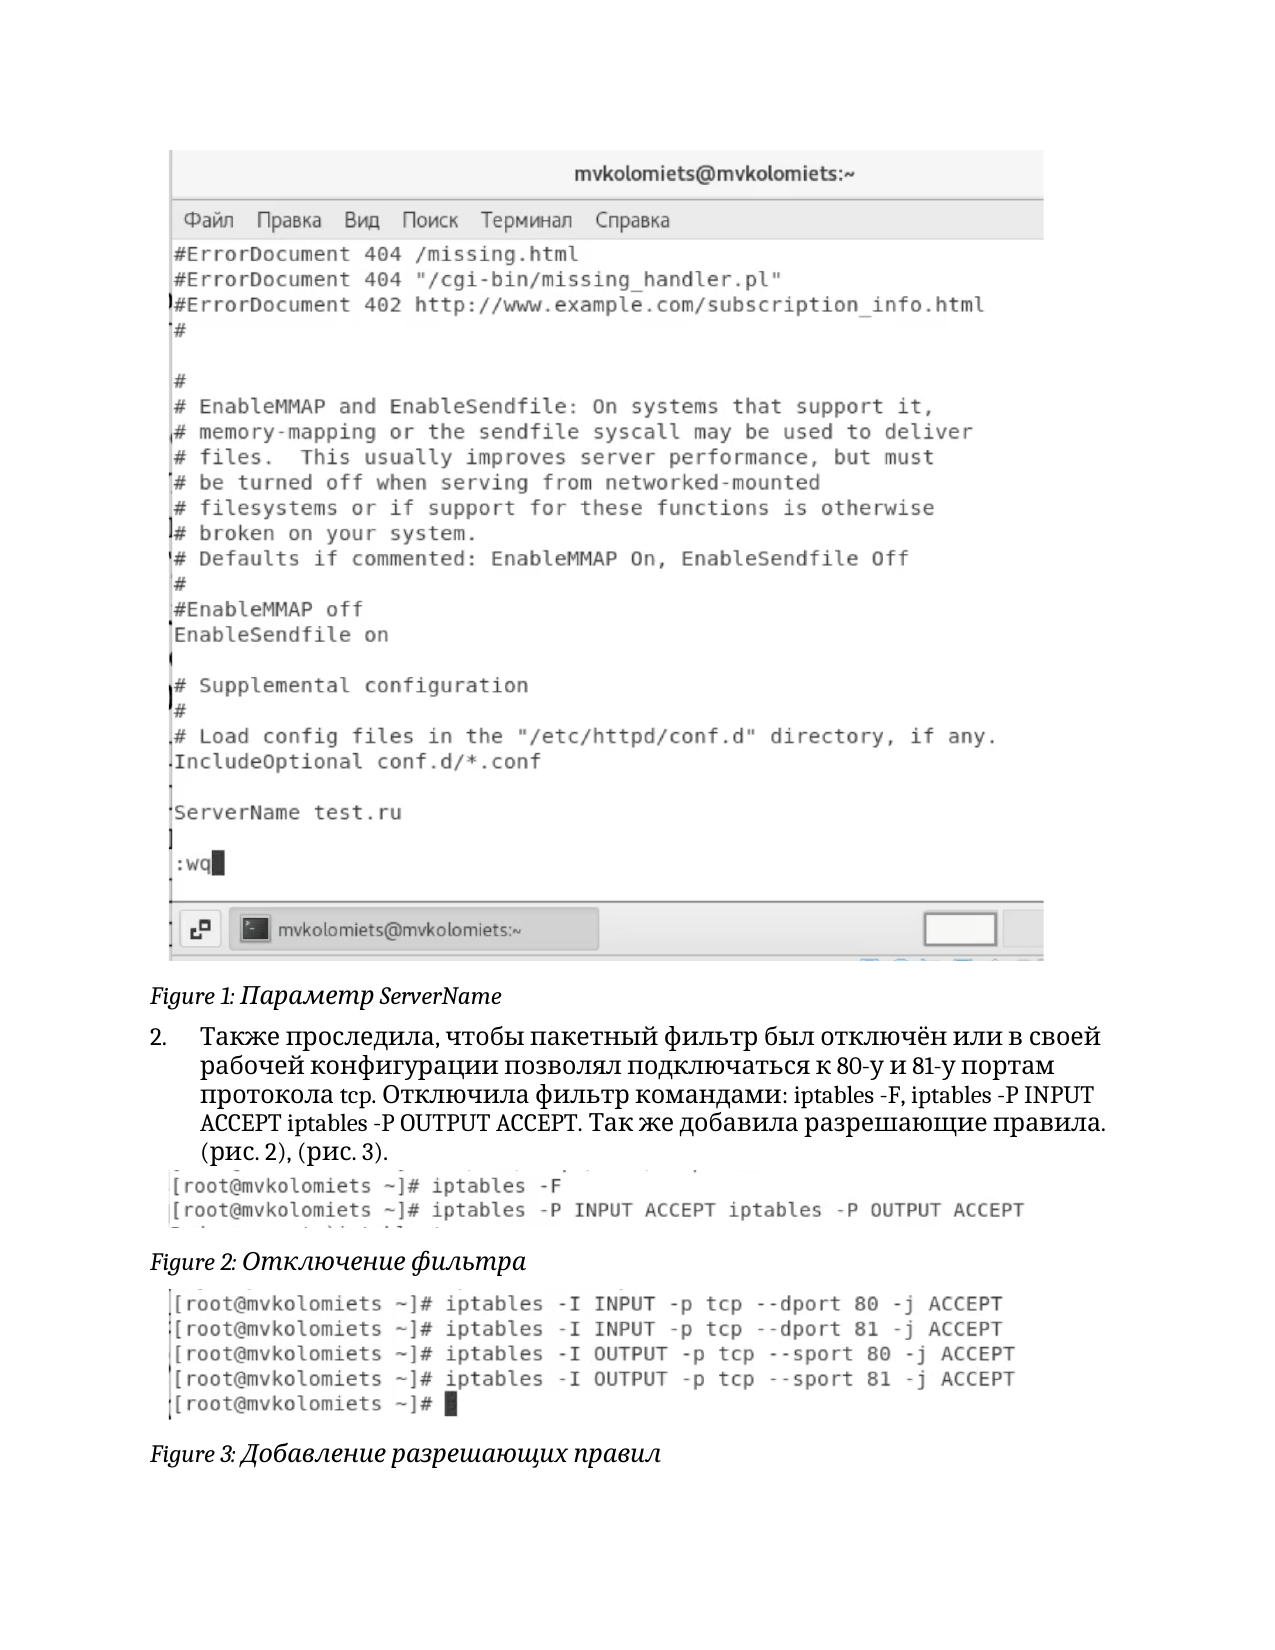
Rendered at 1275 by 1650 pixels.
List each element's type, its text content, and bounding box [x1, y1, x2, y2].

text Figure 2: Отключение фильтра [150, 1248, 1125, 1277]
picture [168, 1289, 1044, 1420]
text Figure 1: Параметр ServerName [150, 982, 1125, 1011]
text Figure 3: Добавление разрешающих правил [150, 1440, 1125, 1469]
picture [168, 150, 1044, 961]
list Также проследила, чтобы пакетный фильтр был отключён или в своей рабочей конфигурации позволял подключаться к 80-у и 81-у портам протокола tcp. Отключила фильтр командами: iptables -F, iptables -P INPUT ACCEPT iptables -P OUTPUT ACCEPT. Так же добавила разрешающие правила. (рис. 2), (рис. 3). [150, 1023, 1125, 1167]
picture [168, 1170, 1044, 1228]
